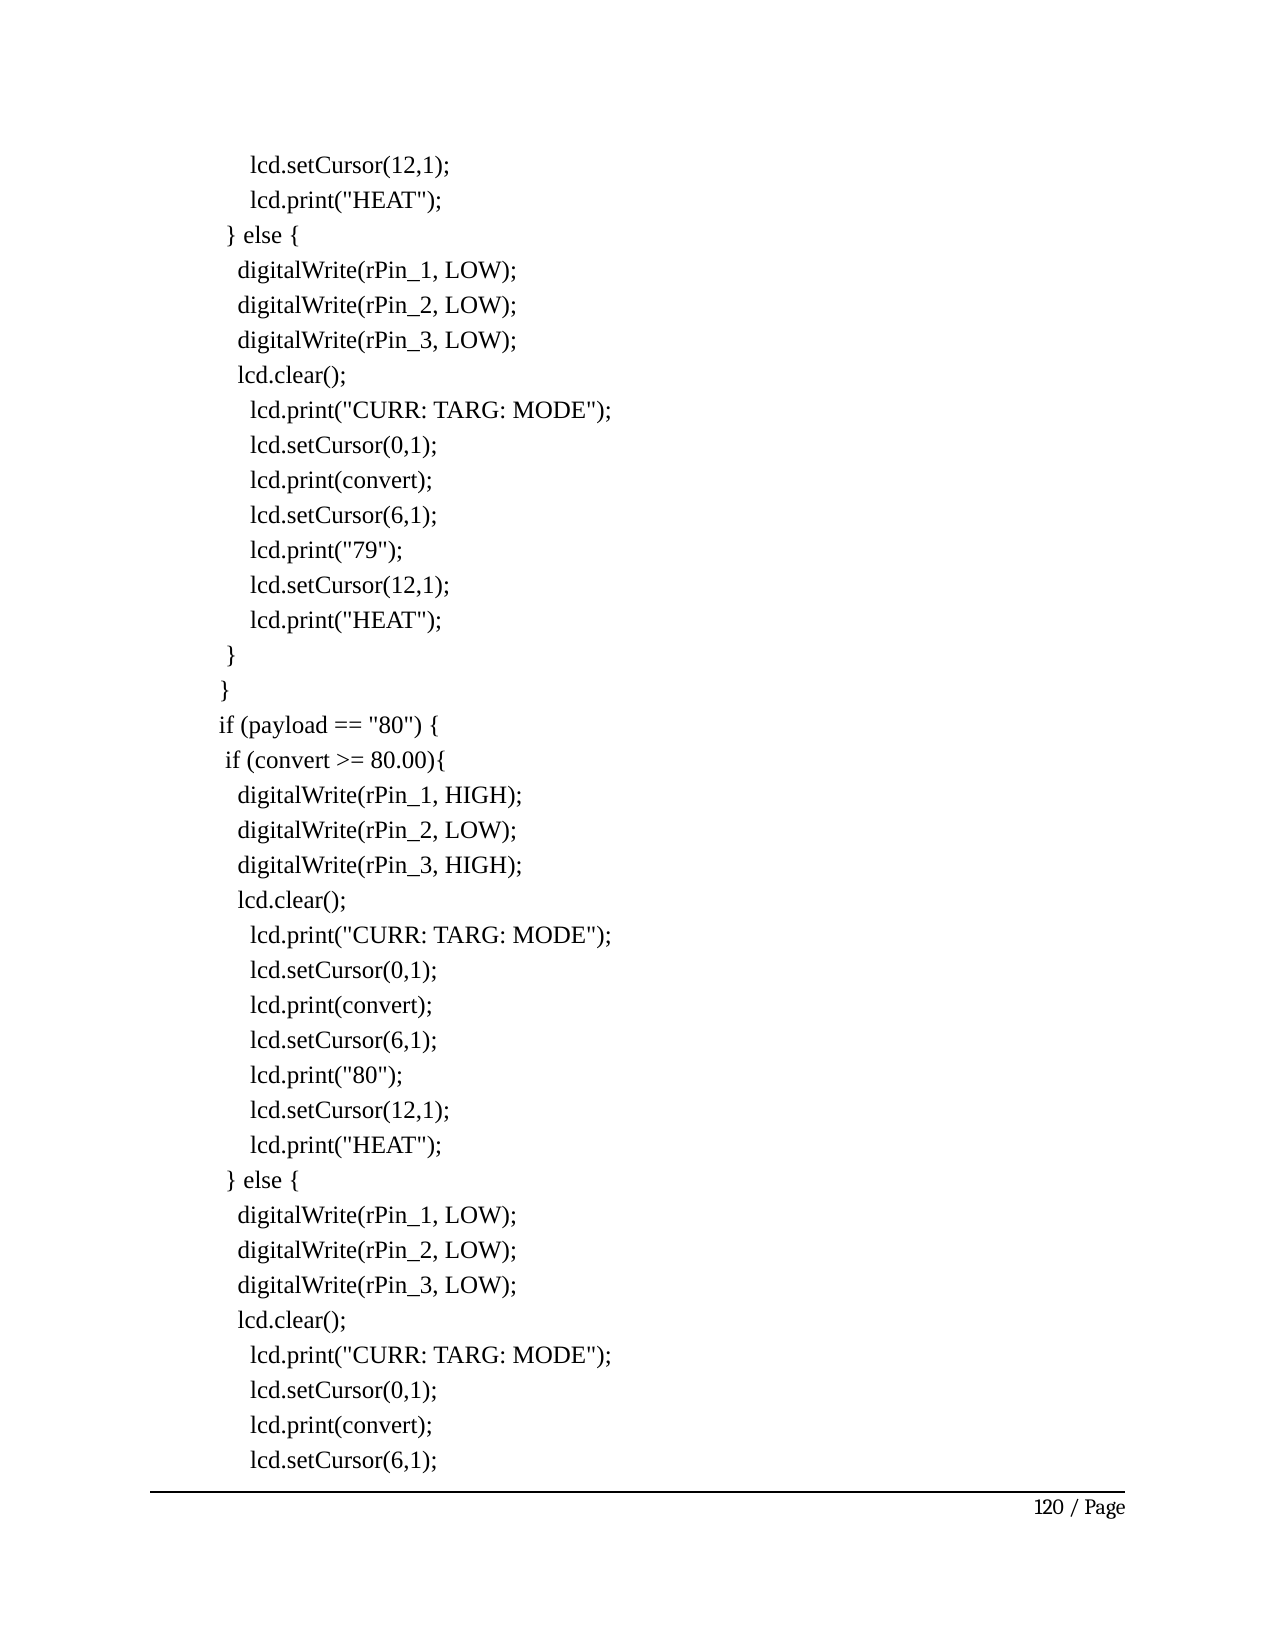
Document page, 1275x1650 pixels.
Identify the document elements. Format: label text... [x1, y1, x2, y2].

text lcd.print(convert); [150, 990, 1125, 1019]
text lcd.setCursor(12,1); [150, 150, 1125, 179]
text lcd.setCursor(0,1); [150, 1375, 1125, 1404]
text digitalWrite(rPin_3, HIGH); [150, 850, 1125, 879]
text if (payload == "80") { [150, 710, 1125, 739]
text lcd.print("CURR: TARG: MODE"); [150, 395, 1125, 424]
text lcd.print("80"); [150, 1060, 1125, 1089]
text } [150, 640, 1125, 669]
text digitalWrite(rPin_1, LOW); [150, 1200, 1125, 1229]
text lcd.print("HEAT"); [150, 1130, 1125, 1159]
text digitalWrite(rPin_1, HIGH); [150, 780, 1125, 809]
text lcd.print("HEAT"); [150, 605, 1125, 634]
text lcd.setCursor(6,1); [150, 1025, 1125, 1054]
text lcd.print("79"); [150, 535, 1125, 564]
text lcd.setCursor(0,1); [150, 430, 1125, 459]
text lcd.clear(); [150, 360, 1125, 389]
text lcd.print(convert); [150, 1410, 1125, 1439]
text lcd.print("CURR: TARG: MODE"); [150, 1340, 1125, 1369]
text lcd.clear(); [150, 885, 1125, 914]
text digitalWrite(rPin_3, LOW); [150, 325, 1125, 354]
text lcd.setCursor(0,1); [150, 955, 1125, 984]
text digitalWrite(rPin_3, LOW); [150, 1270, 1125, 1299]
text } else { [150, 220, 1125, 249]
text digitalWrite(rPin_2, LOW); [150, 290, 1125, 319]
text lcd.print("CURR: TARG: MODE"); [150, 920, 1125, 949]
text lcd.setCursor(12,1); [150, 570, 1125, 599]
text lcd.clear(); [150, 1305, 1125, 1334]
text lcd.setCursor(12,1); [150, 1095, 1125, 1124]
text digitalWrite(rPin_2, LOW); [150, 815, 1125, 844]
text } [150, 675, 1125, 704]
text if (convert >= 80.00){ [150, 745, 1125, 774]
text digitalWrite(rPin_2, LOW); [150, 1235, 1125, 1264]
text } else { [150, 1165, 1125, 1194]
text lcd.setCursor(6,1); [150, 500, 1125, 529]
text lcd.setCursor(6,1); [150, 1445, 1125, 1474]
text lcd.print("HEAT"); [150, 185, 1125, 214]
text lcd.print(convert); [150, 465, 1125, 494]
text digitalWrite(rPin_1, LOW); [150, 255, 1125, 284]
